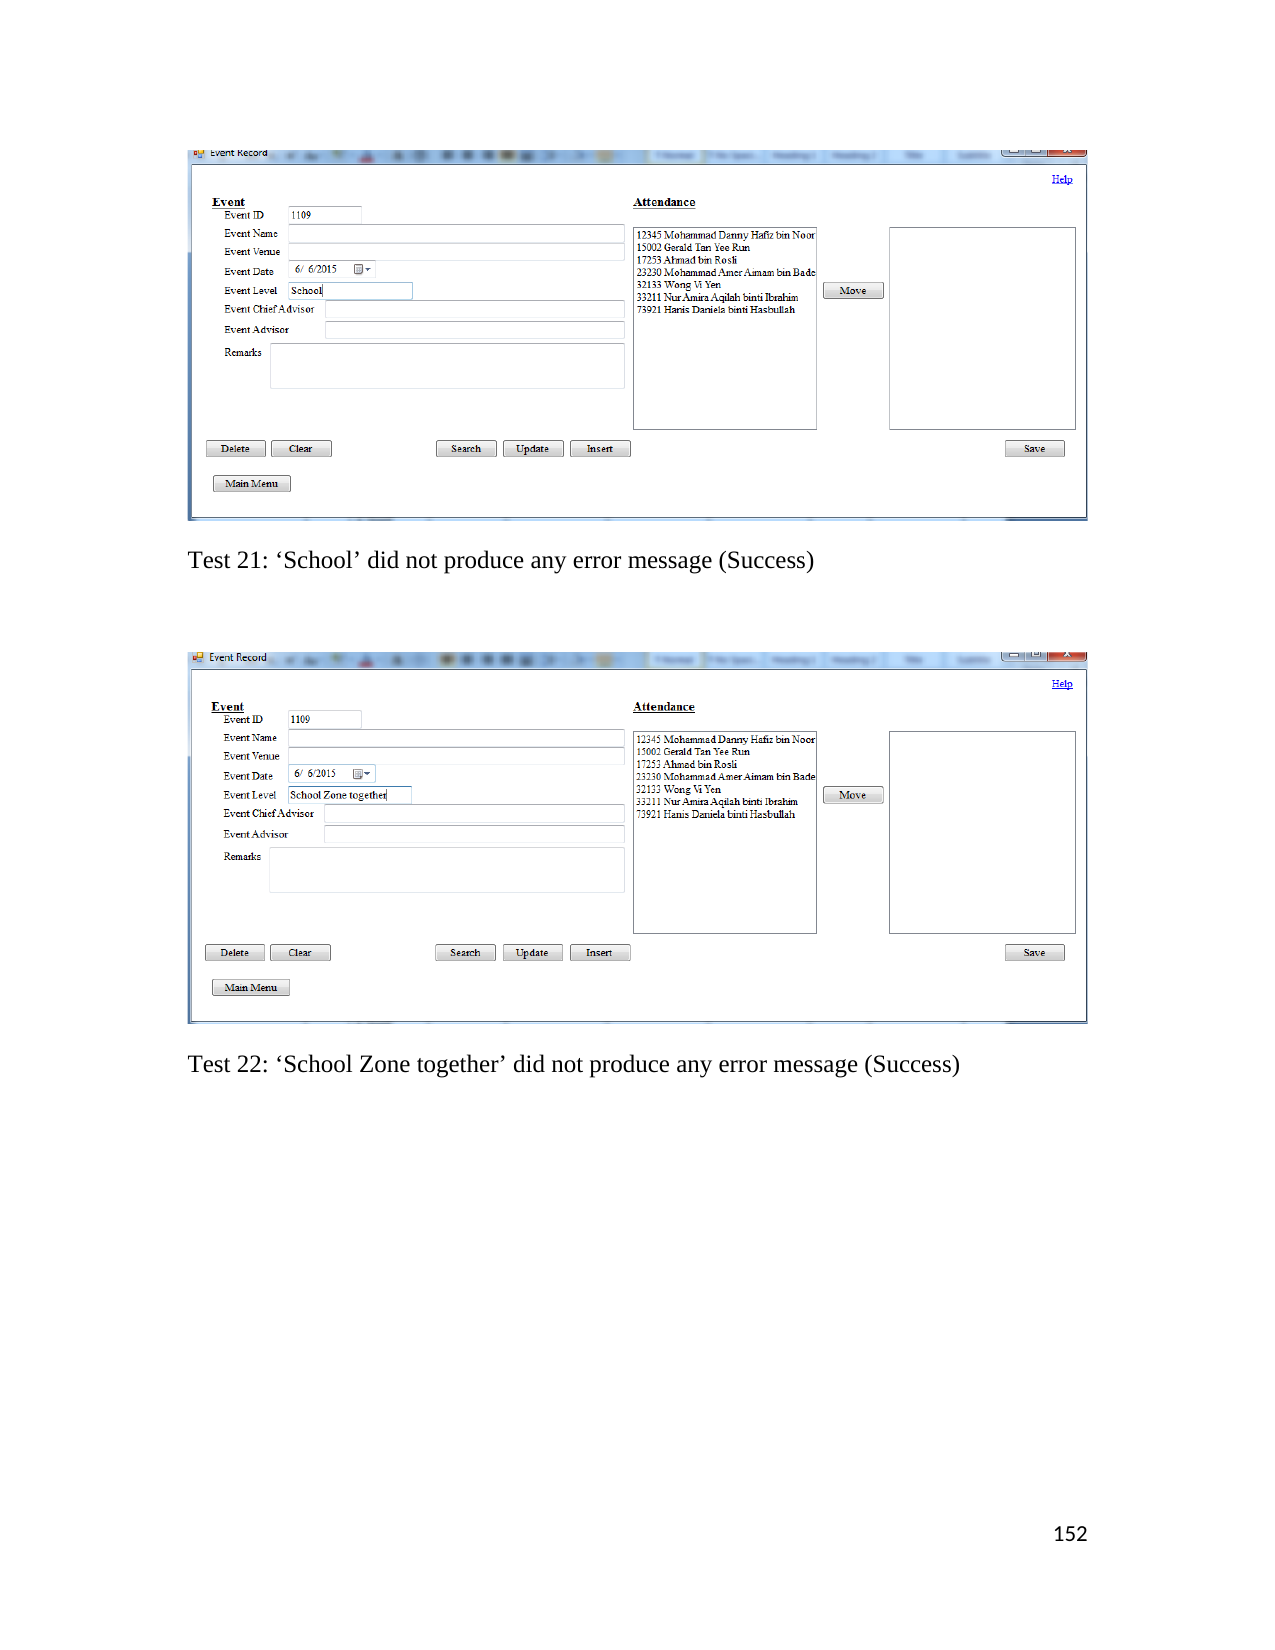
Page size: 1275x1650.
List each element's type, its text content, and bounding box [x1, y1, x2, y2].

text Test 22: ‘School Zone together’ did not produce any error message (Success) [187, 1049, 1087, 1078]
text Test 21: ‘School’ did not produce any error message (Success) [187, 545, 1087, 574]
picture [187, 150, 1088, 521]
picture [187, 652, 1088, 1024]
